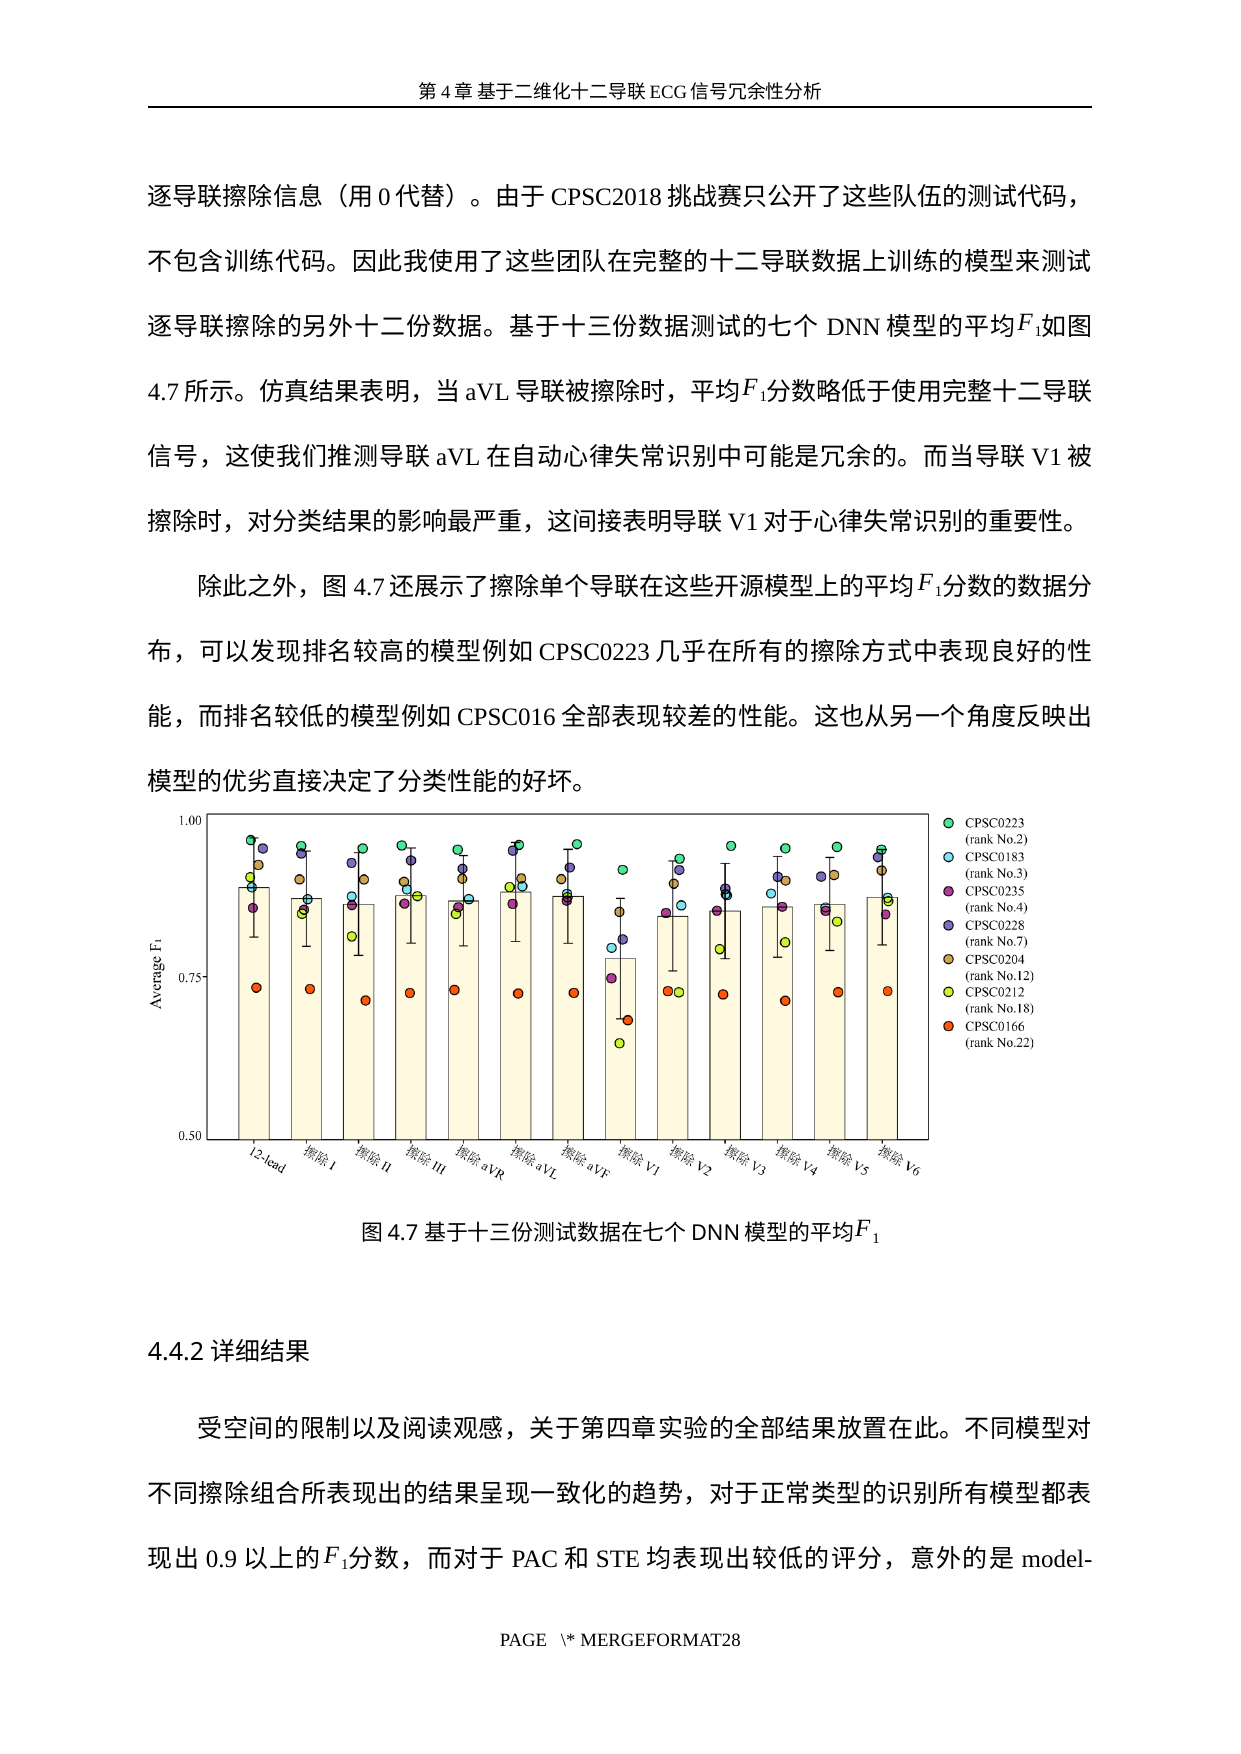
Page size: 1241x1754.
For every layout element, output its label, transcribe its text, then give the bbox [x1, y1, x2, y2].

text 除此之外，图4.7还展示了擦除单个导联在这些开源模型上的平均分数的数据分布，可以发现排名较高的模型例如CPSC0223几乎在所有的擦除方式中表现良好的性能，而排名较低的模型例如CPSC016全部表现较差的性能。这也从另一个角度反映出模型的优劣直接决定了分类性能的好坏。 [148, 552, 1092, 812]
subtitle 4.4.2 详细结果 [148, 1317, 1092, 1382]
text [148, 162, 1092, 552]
text 图4.7 基于十三份测试数据在七个DNN模型的平均 [148, 1214, 1092, 1247]
picture [147, 812, 1034, 1184]
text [148, 1394, 1092, 1589]
